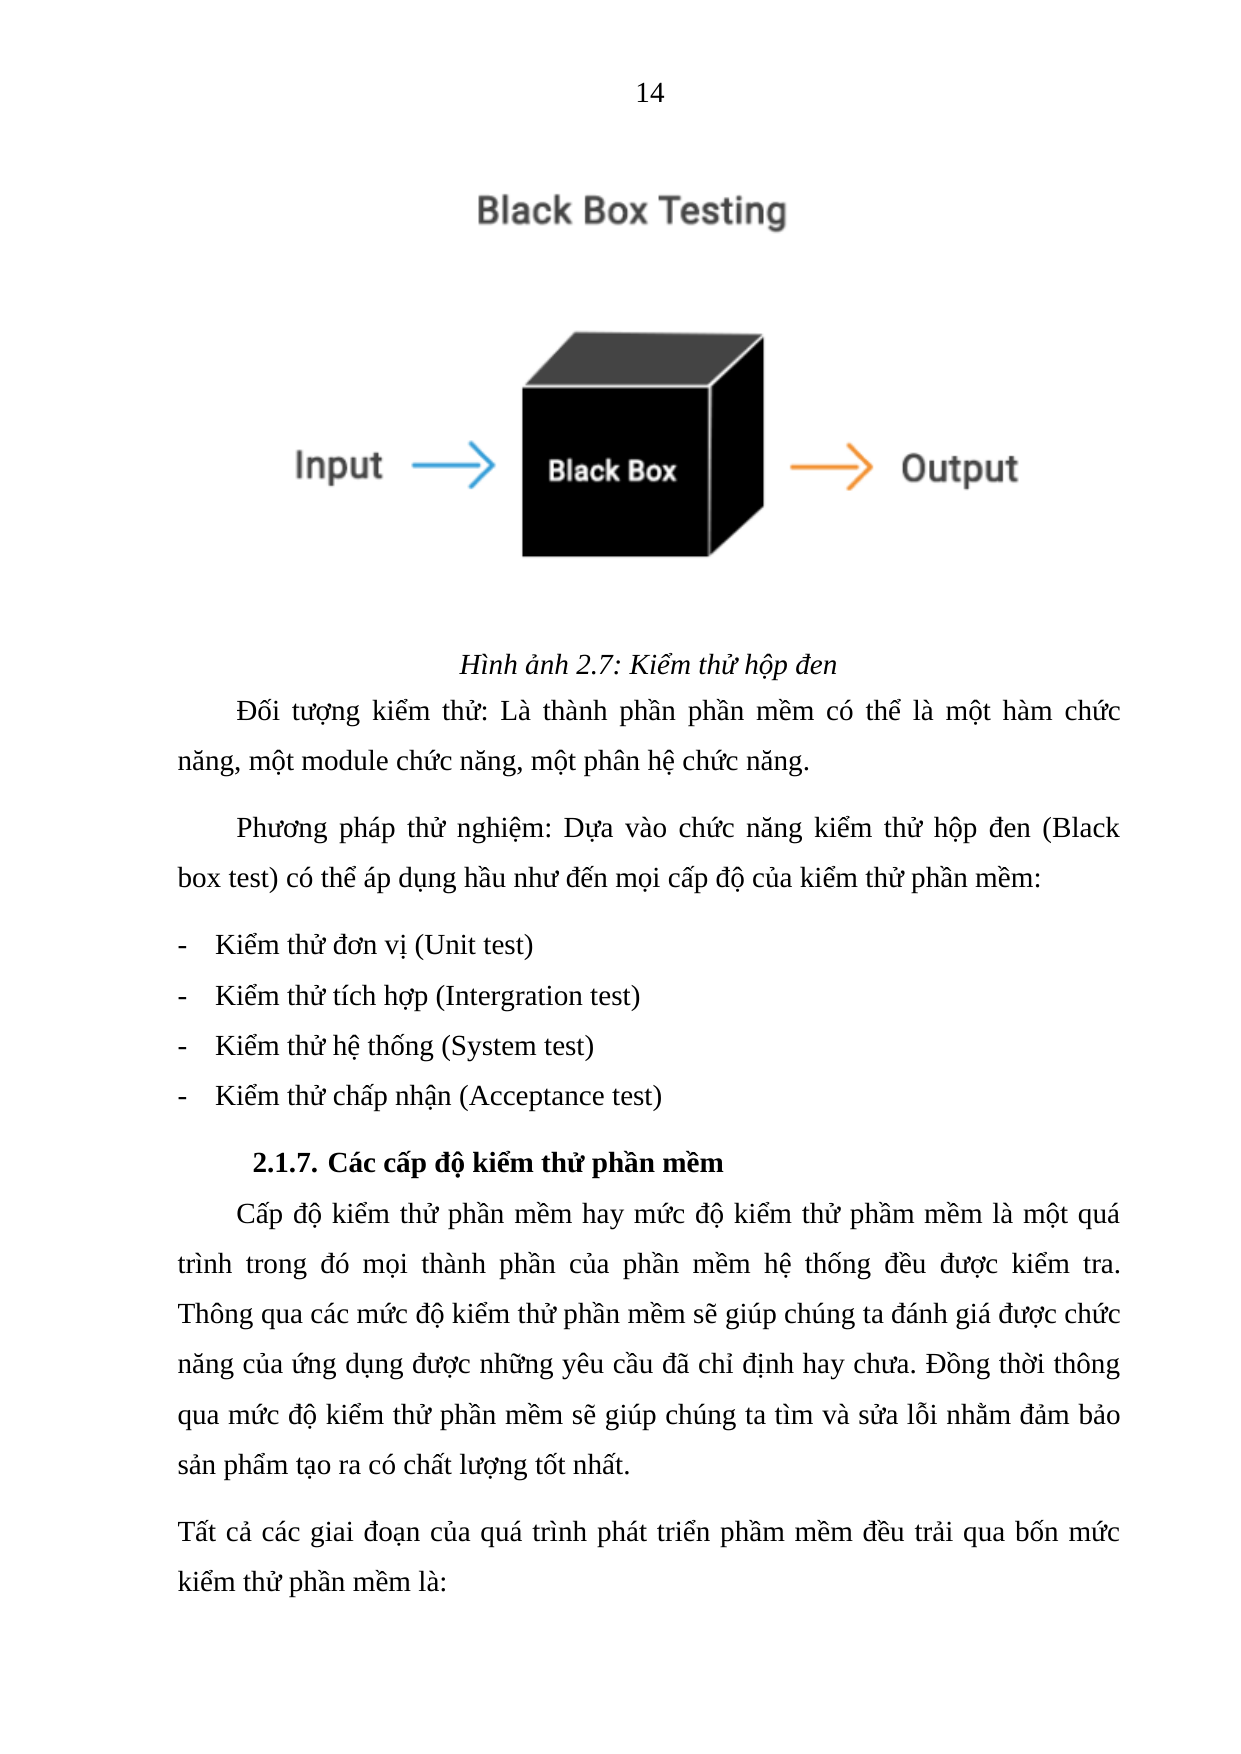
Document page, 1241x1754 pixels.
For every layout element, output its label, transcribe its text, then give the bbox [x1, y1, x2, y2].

text Cấp độ kiểm thử phần mềm hay mức độ kiểm thử phầm mềm là một quá trình trong đó mọi thành phần của phần mềm hệ thống đều được kiểm tra. Thông qua các mức độ kiểm thử phần mềm sẽ giúp chúng ta đánh giá được chức năng của ứng dụng được những yêu cầu đã chỉ định hay chưa. Đồng thời thông qua mức độ kiểm thử phần mềm sẽ giúp chúng ta tìm và sửa lỗi nhằm đảm bảo sản phẩm tạo ra có chất lượng tốt nhất. [177, 1196, 1122, 1481]
list Kiểm thử tích hợp (Intergration test) [177, 978, 1122, 1011]
subtitle Các cấp độ kiểm thử phần mềm [252, 1145, 1122, 1179]
text Đối tượng kiểm thử: Là thành phần phần mềm có thể là một hàm chức năng, một module chức năng, một phân hệ chức năng. [177, 693, 1122, 777]
text Tất cả các giai đoạn của quá trình phát triển phầm mềm đều trải qua bốn mức kiểm thử phần mềm là: [177, 1514, 1122, 1598]
text Hình ảnh 2.7: Kiểm thử hộp đen [177, 647, 1122, 680]
list Kiểm thử hệ thống (System test) [177, 1028, 1122, 1062]
text Phương pháp thử nghiệm: Dựa vào chức năng kiểm thử hộp đen (Black box test) có thể áp dụng hầu như đến mọi cấp độ của kiểm thử phần mềm: [177, 810, 1122, 894]
picture [241, 142, 1058, 621]
list Kiểm thử đơn vị (Unit test) [177, 927, 1122, 961]
list Kiểm thử chấp nhận (Acceptance test) [177, 1078, 1122, 1112]
